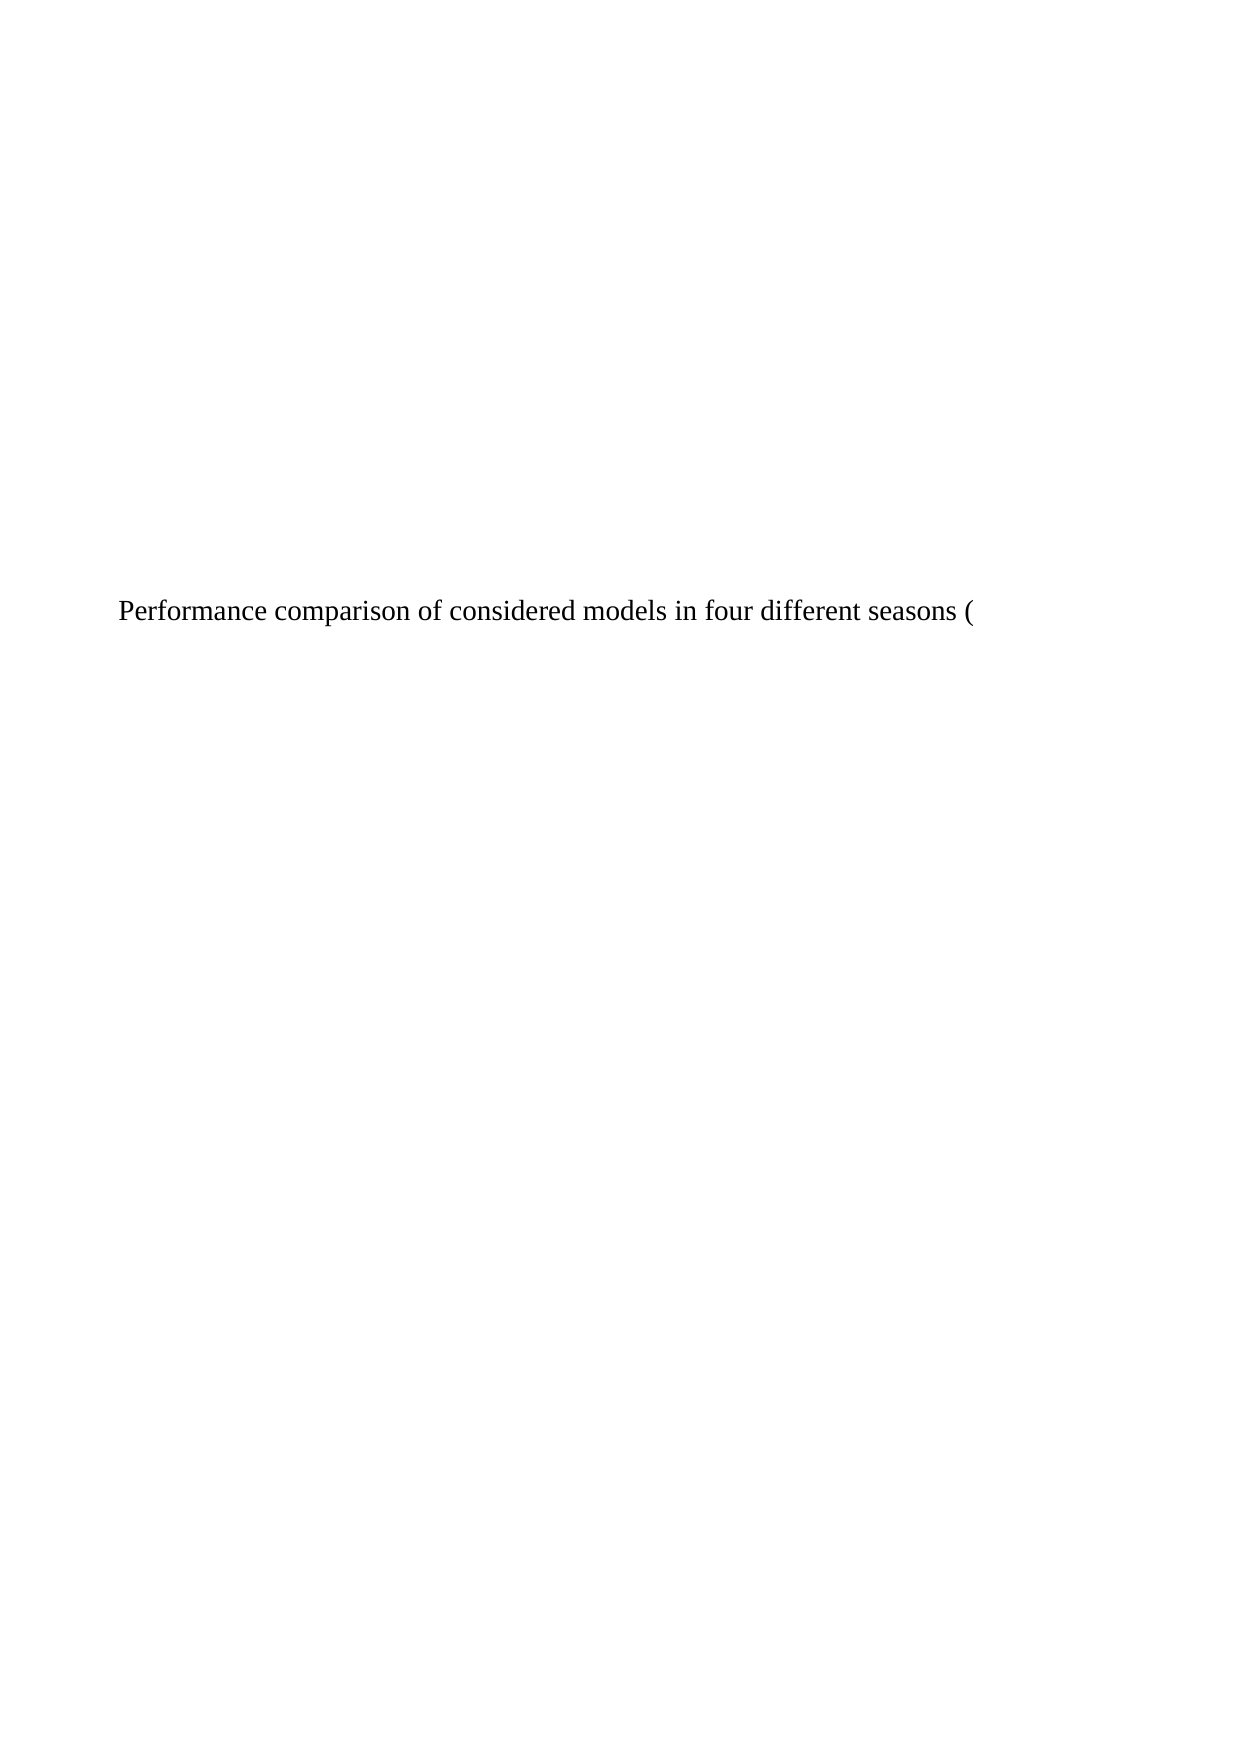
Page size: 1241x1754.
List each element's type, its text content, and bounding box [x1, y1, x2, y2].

text Performance comparison of considered models in four different seasons ( [118, 593, 1152, 627]
